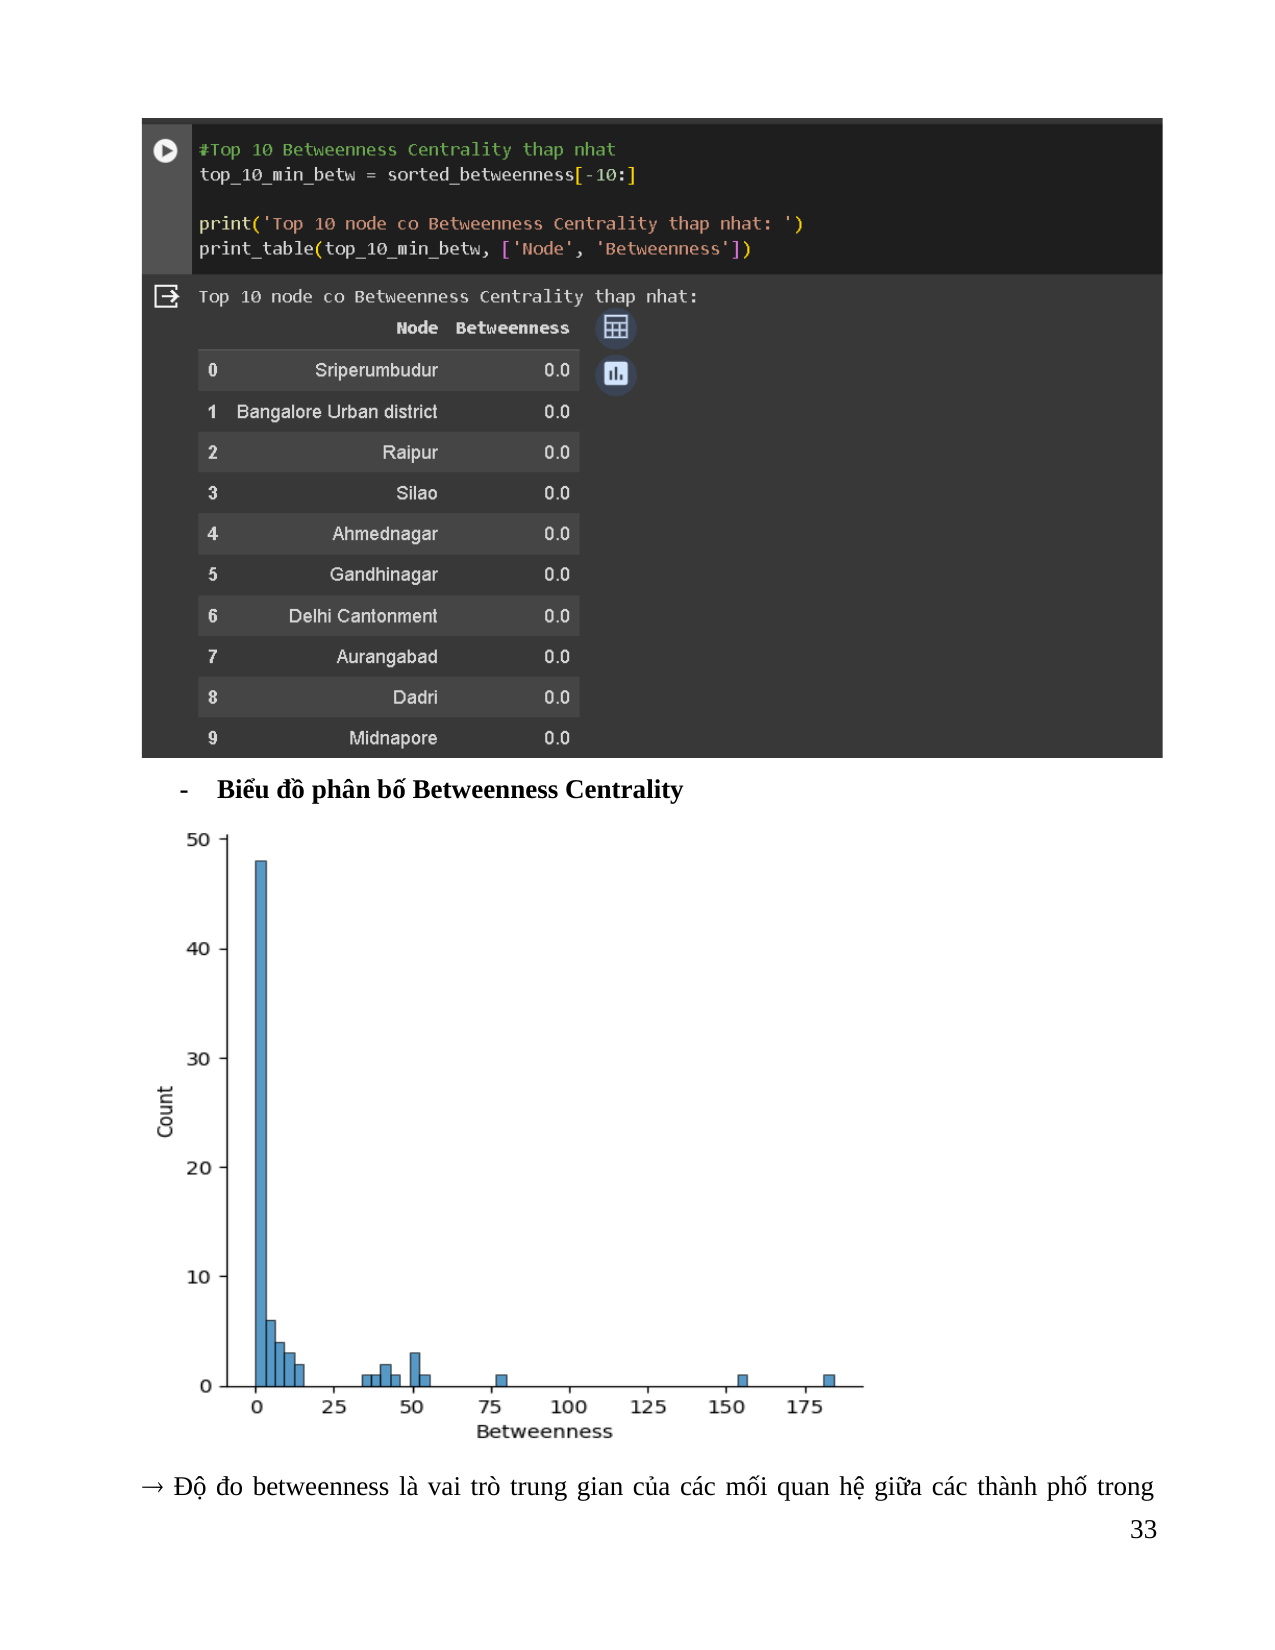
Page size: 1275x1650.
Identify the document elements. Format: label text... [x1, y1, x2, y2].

picture [141, 118, 1163, 758]
list Biểu đồ phân bố Betweenness Centrality [179, 773, 1157, 804]
picture [141, 819, 875, 1455]
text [142, 1470, 1157, 1502]
